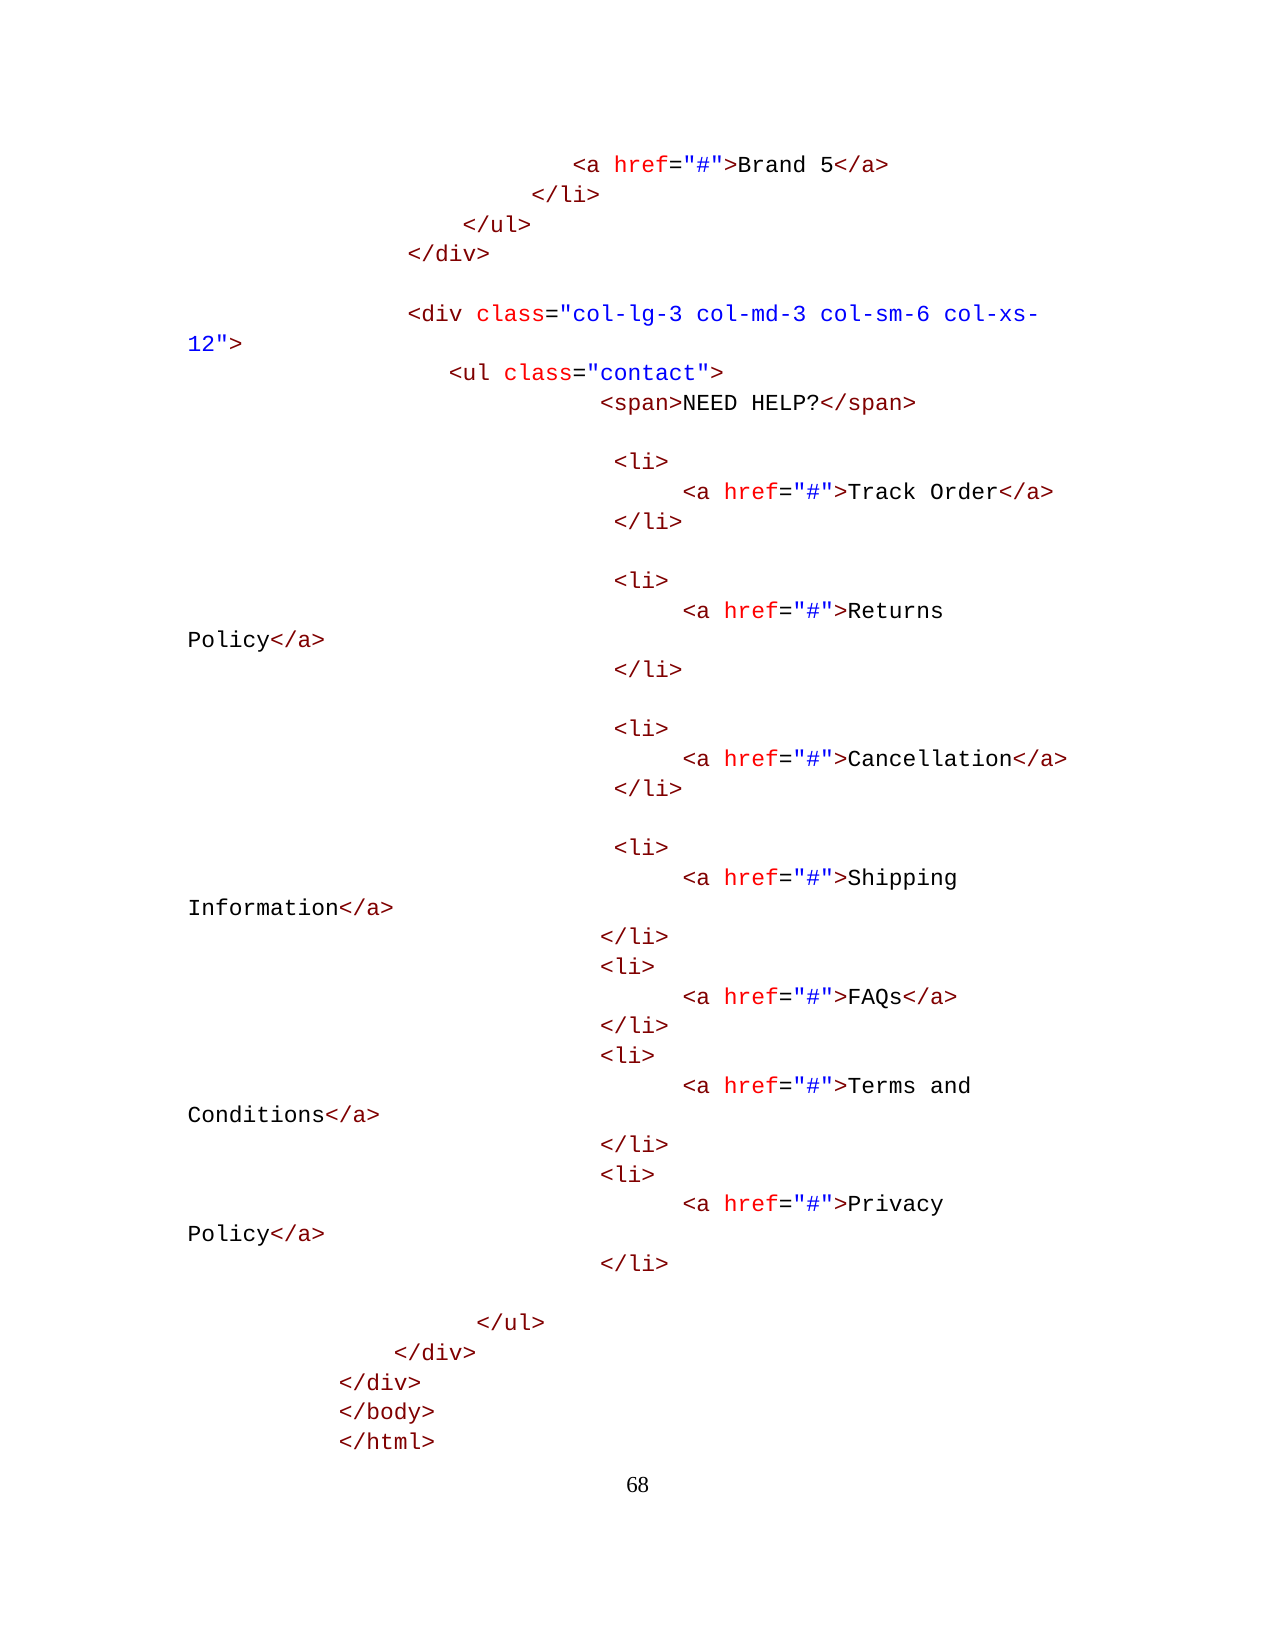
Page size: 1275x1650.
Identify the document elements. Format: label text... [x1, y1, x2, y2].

text </ul> [187, 209, 1087, 239]
text </div> [187, 1337, 1087, 1367]
text </li> [187, 655, 1087, 684]
text </li> [187, 1248, 1087, 1278]
text <li> [187, 447, 1087, 477]
text <a href="#">Brand 5</a> [187, 150, 1087, 180]
text <ul class="contact"> [187, 358, 1087, 387]
text </div> [187, 239, 1087, 269]
text <li> [187, 1041, 1087, 1070]
text <li> [187, 952, 1087, 981]
text <a href="#">Shipping Information</a> [187, 862, 1087, 922]
text </li> [187, 1130, 1087, 1159]
text <span>NEED HELP?</span> [187, 387, 1087, 417]
text <a href="#">Terms and Conditions</a> [187, 1070, 1087, 1130]
text <a href="#">FAQs</a> [187, 981, 1087, 1011]
text </li> [187, 773, 1087, 803]
text </li> [187, 506, 1087, 536]
text <li> [187, 714, 1087, 744]
text </html> [187, 1427, 1087, 1456]
text <a href="#">Privacy Policy</a> [187, 1189, 1087, 1248]
text </li> [187, 922, 1087, 952]
text </li> [187, 1011, 1087, 1041]
text <li> [187, 833, 1087, 862]
text <a href="#">Cancellation</a> [187, 744, 1087, 773]
text <li> [187, 566, 1087, 595]
text </body> [187, 1397, 1087, 1427]
text </ul> [187, 1308, 1087, 1337]
text </div> [187, 1367, 1087, 1397]
text <a href="#">Track Order</a> [187, 477, 1087, 506]
text </li> [187, 180, 1087, 209]
text <div class="col-lg-3 col-md-3 col-sm-6 col-xs-12"> [187, 298, 1087, 358]
text <li> [187, 1159, 1087, 1189]
text <a href="#">Returns Policy</a> [187, 595, 1087, 655]
